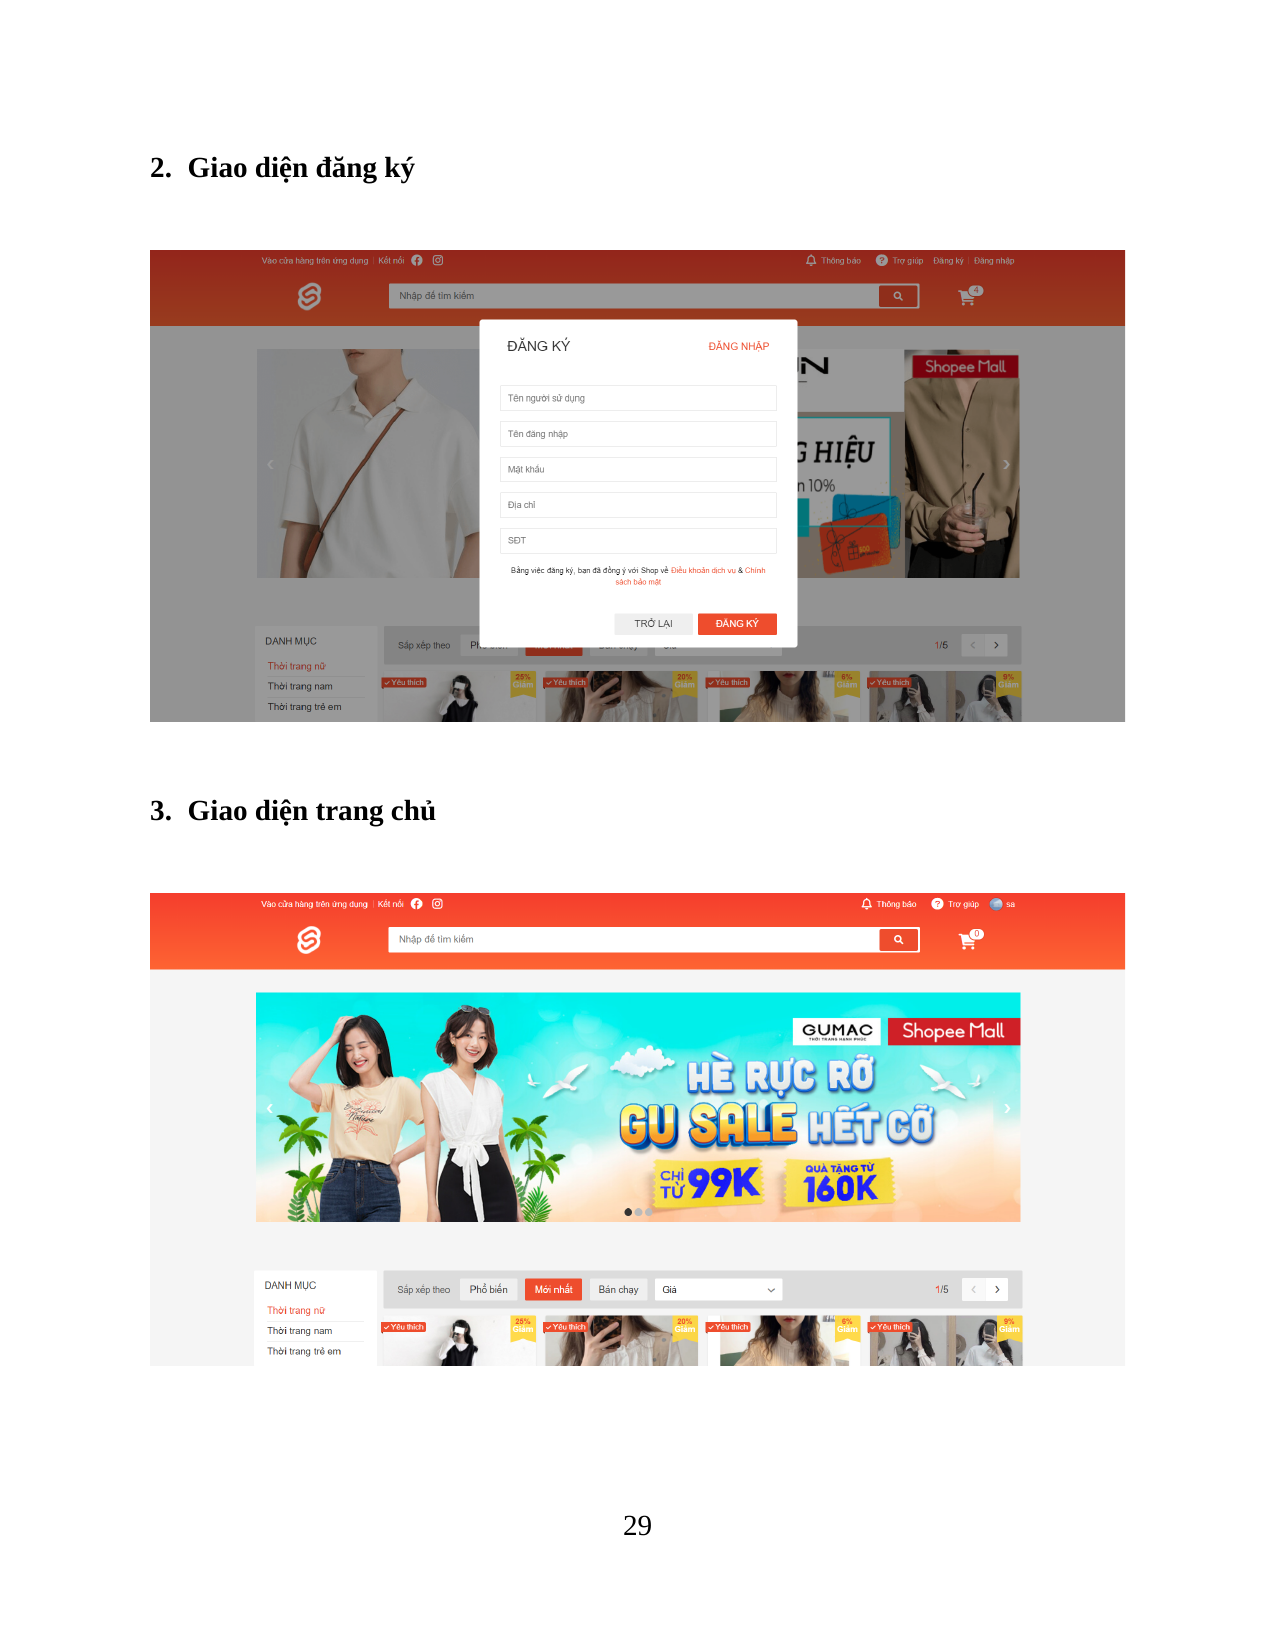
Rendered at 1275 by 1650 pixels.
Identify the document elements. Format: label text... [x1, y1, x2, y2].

subtitle Giao diện trang chủ [150, 793, 1125, 827]
picture [150, 250, 1125, 722]
subtitle Giao diện đăng ký [150, 150, 1125, 183]
picture [150, 893, 1125, 1366]
